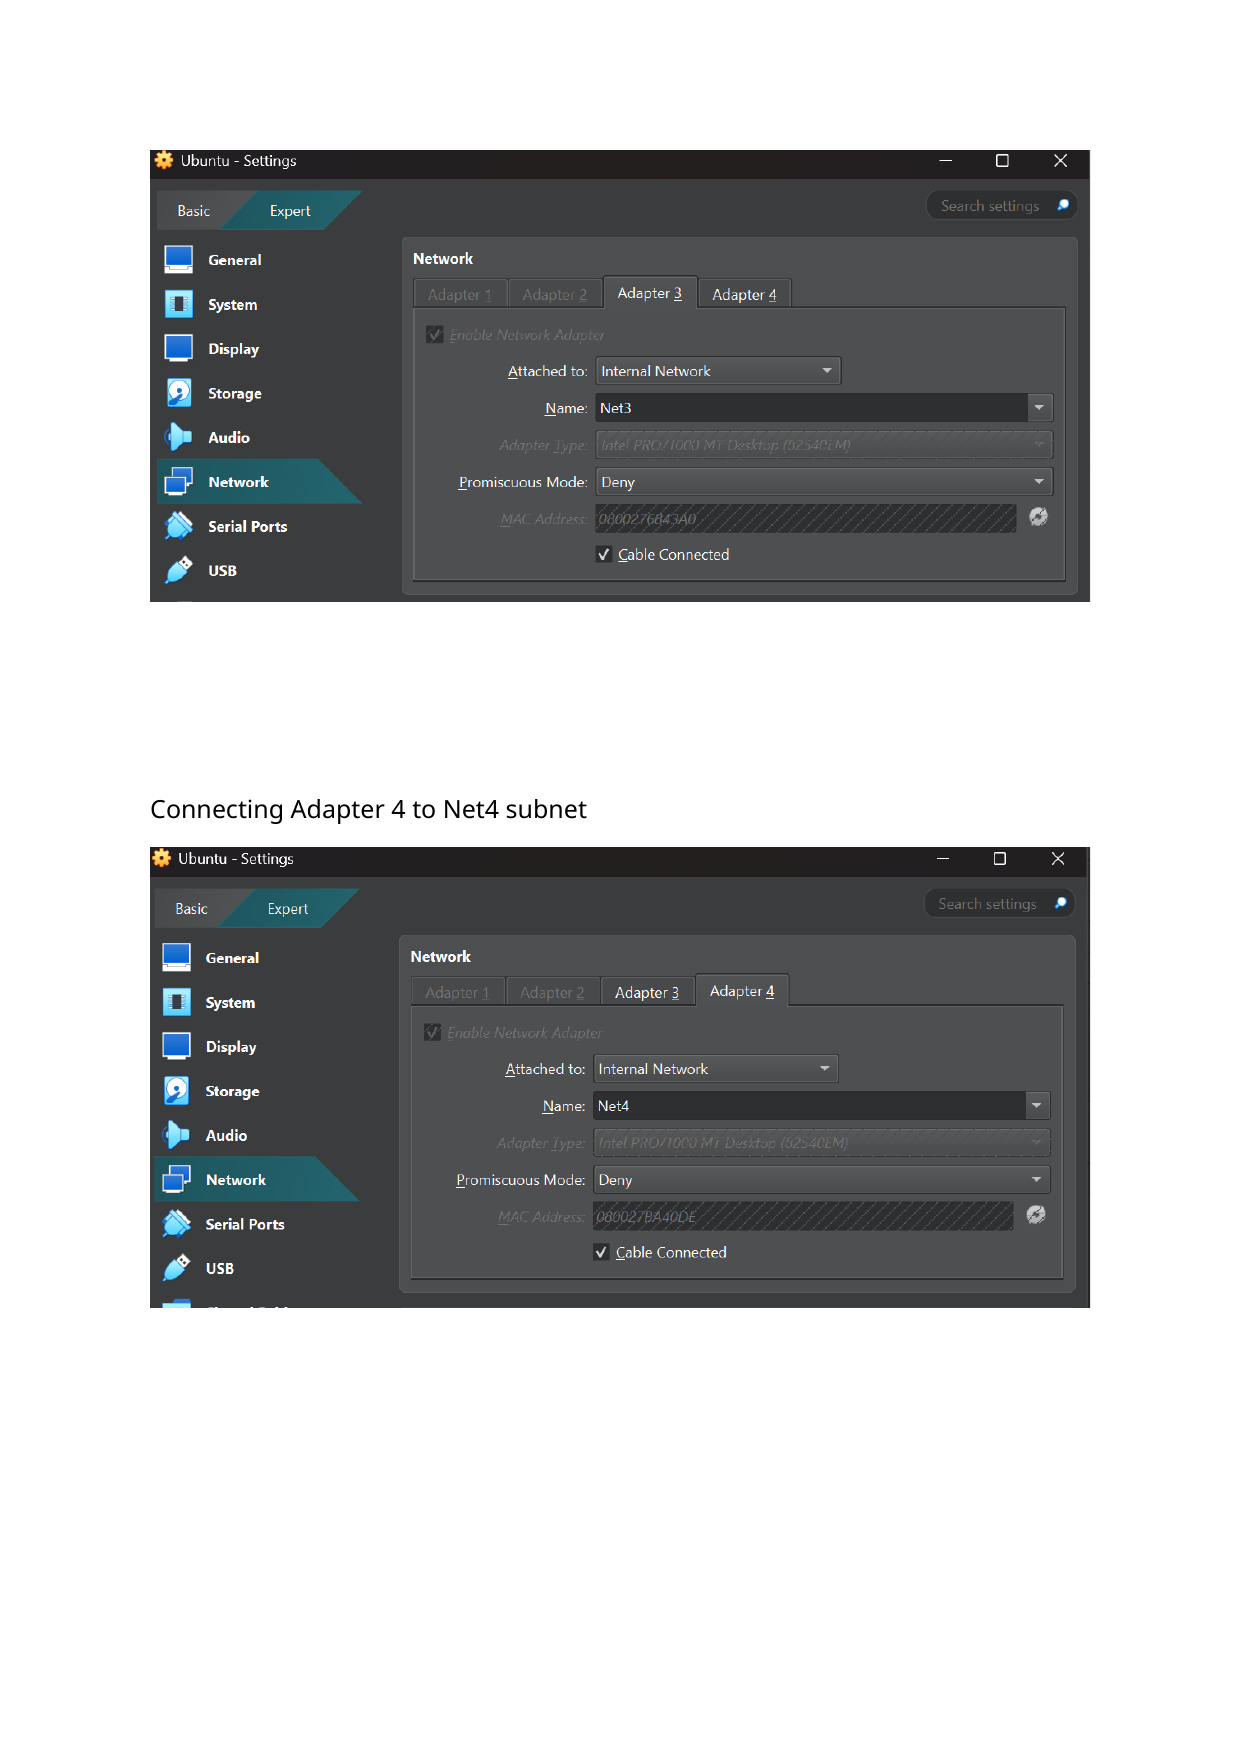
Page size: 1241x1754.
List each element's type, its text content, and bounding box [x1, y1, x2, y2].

picture [150, 847, 1091, 1308]
picture [150, 150, 1091, 602]
text Connecting Adapter 4 to Net4 subnet [150, 791, 1090, 825]
